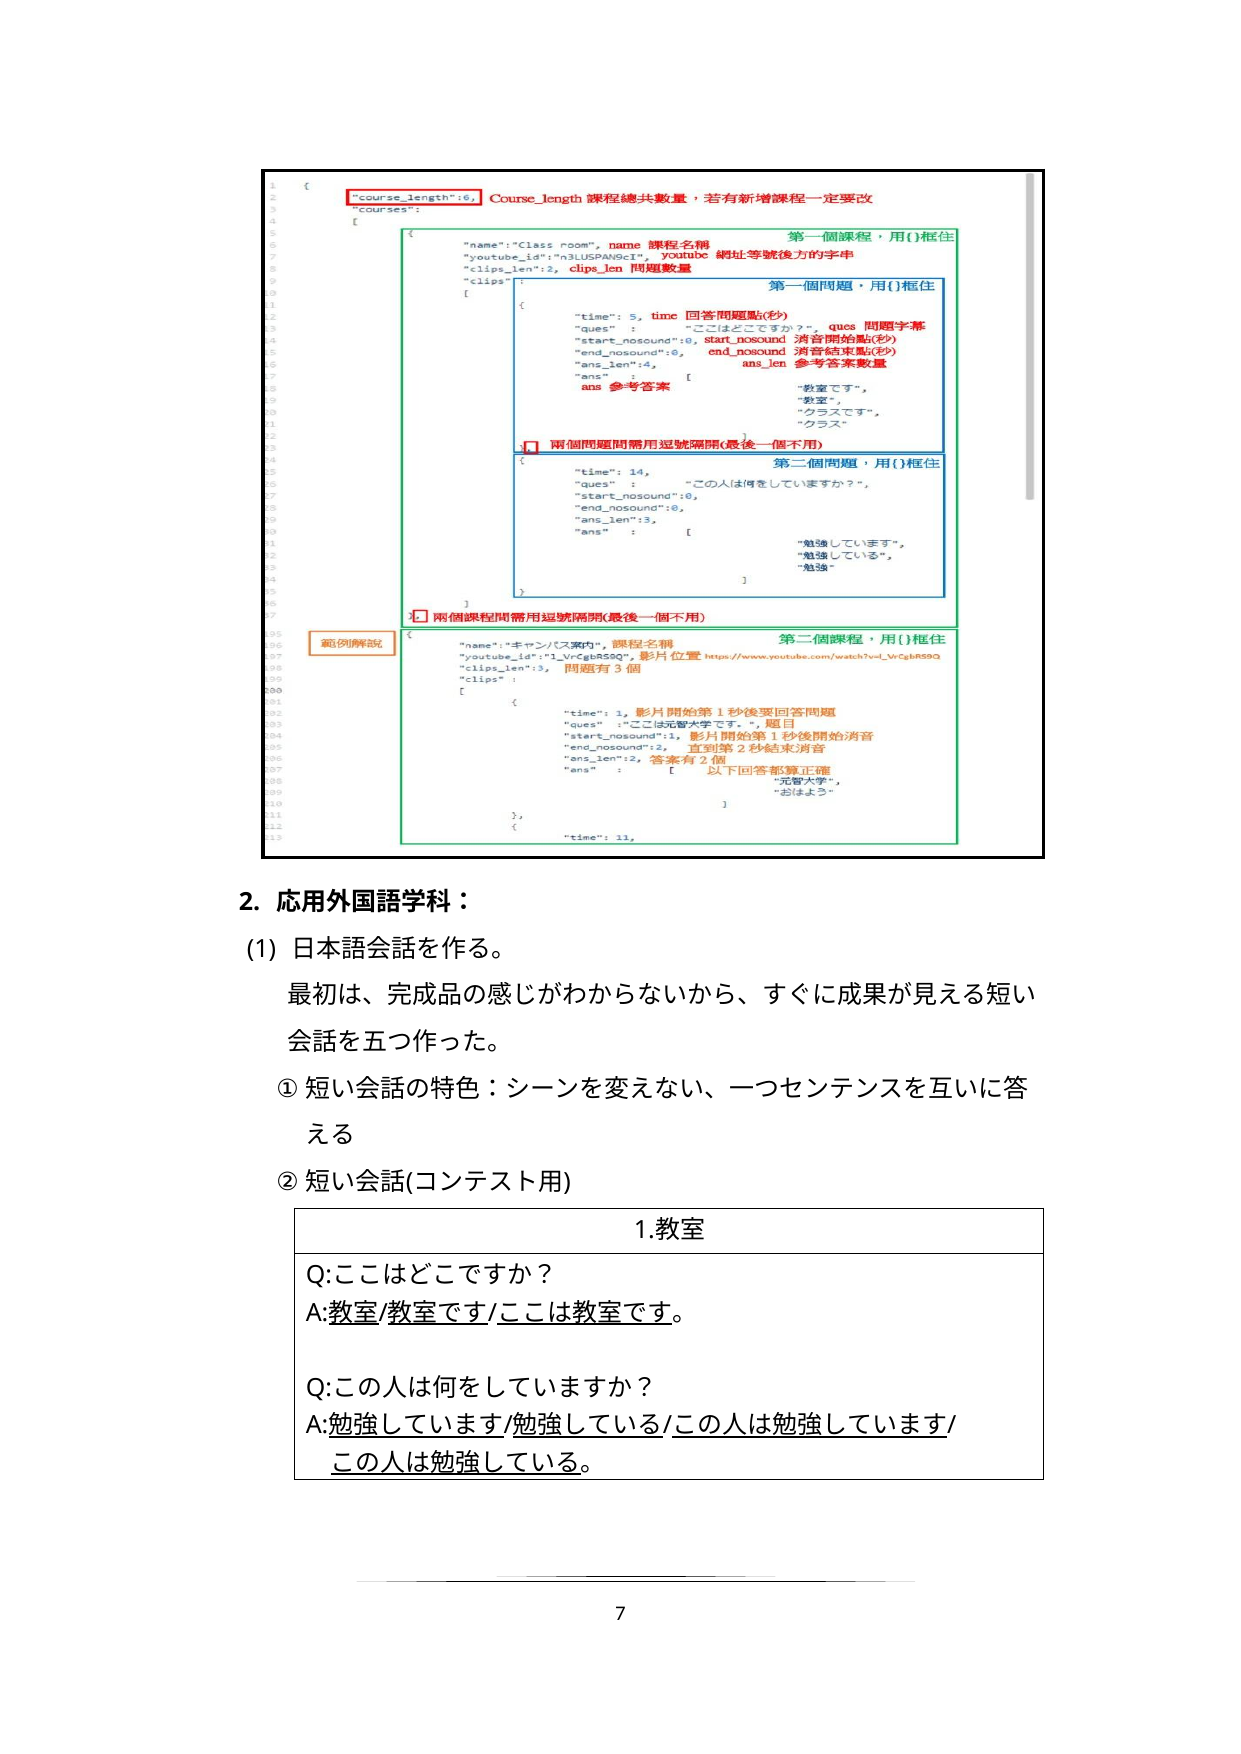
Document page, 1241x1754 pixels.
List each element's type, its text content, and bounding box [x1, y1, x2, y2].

list 短い会話の特色：シーンを変えない、一つセンテンスを互いに答える [276, 1067, 1053, 1152]
list 日本語会話を作る。 [247, 927, 1053, 965]
list 短い会話(コンテスト用) [276, 1161, 1053, 1198]
text 最初は、完成品の感じがわからないから、すぐに成果が見える短い会話を五つ作った。 [287, 974, 1053, 1058]
table_cell Q:ここはどこですか？ A:教室/教室です/ここは教室です。 Q:この人は何をしていますか？ A:勉強しています/勉強している/この人は勉強しています/ この人は勉強している。 [295, 1254, 1043, 1479]
picture [265, 172, 1042, 856]
table_header 1.教室 [295, 1209, 1043, 1253]
list 応用外国語学科： [239, 881, 1053, 918]
